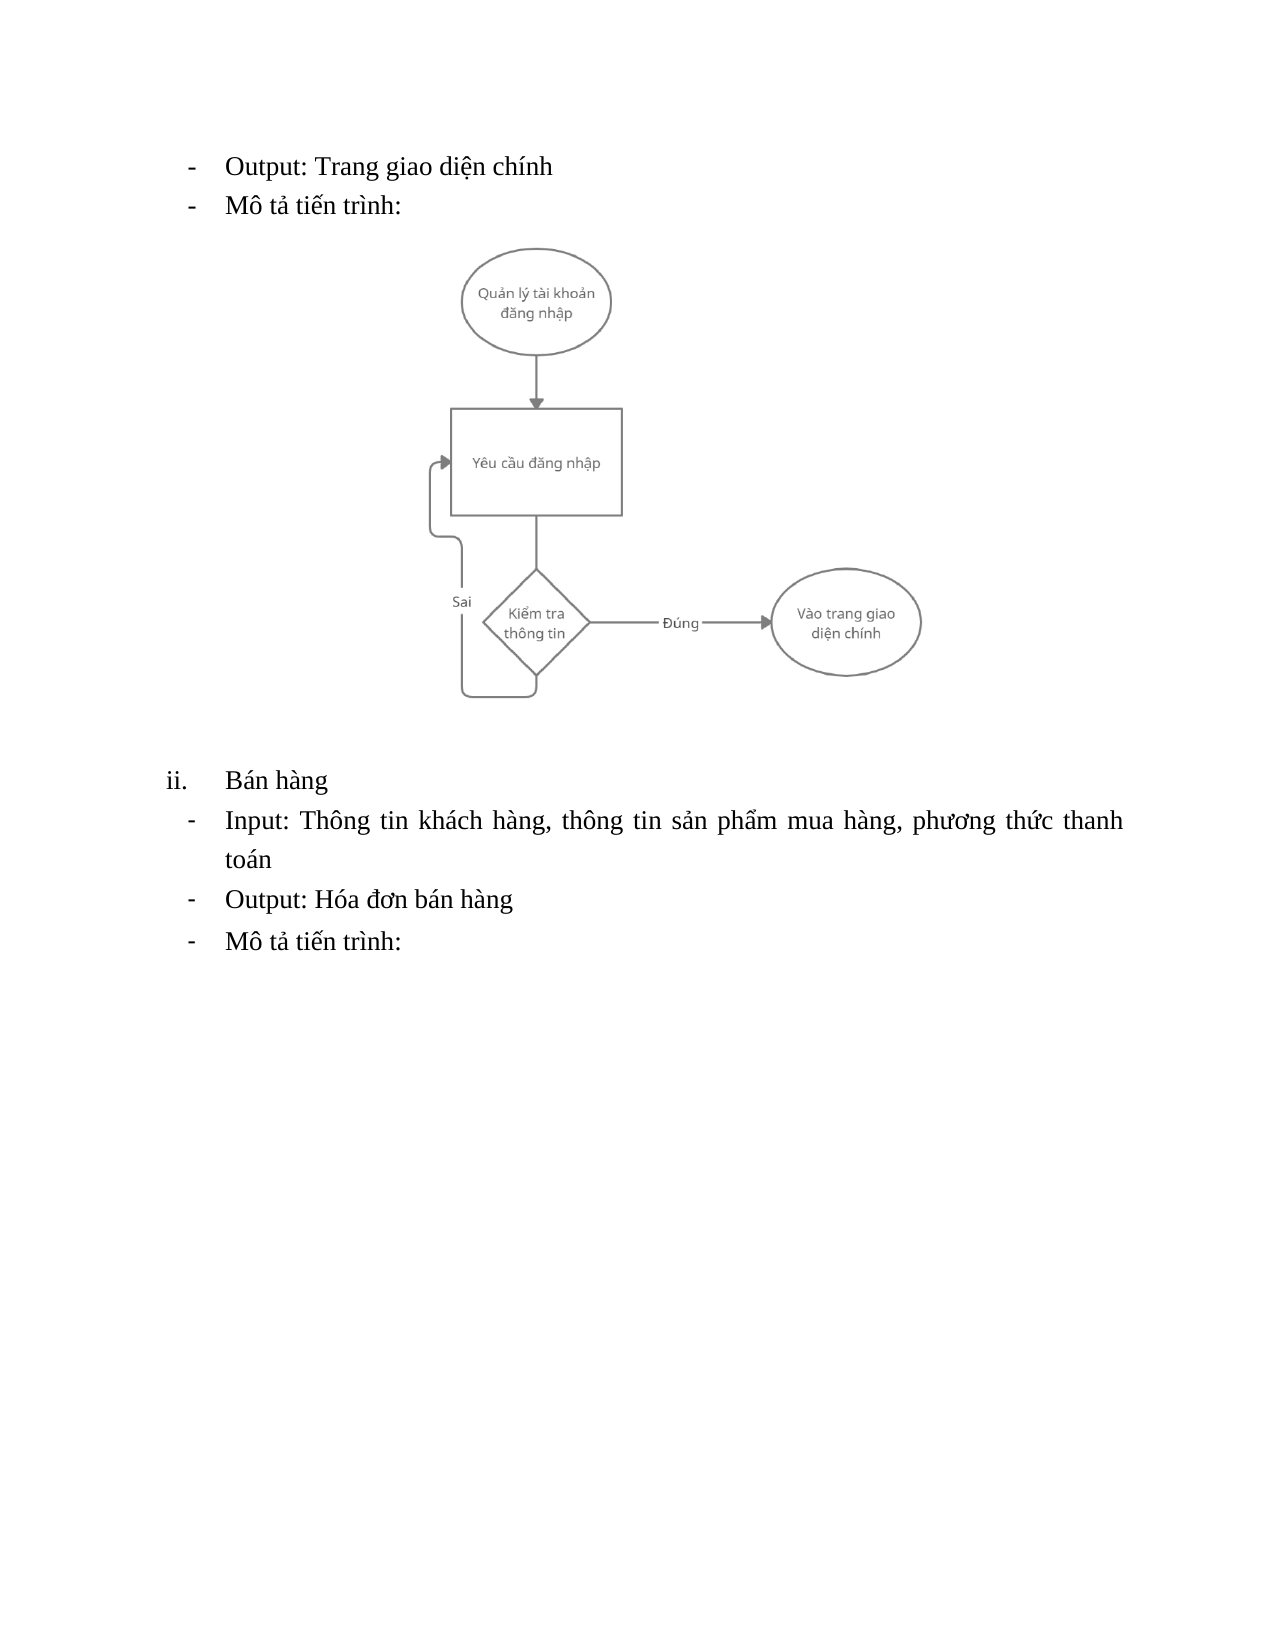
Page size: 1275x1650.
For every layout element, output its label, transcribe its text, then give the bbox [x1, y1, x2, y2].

list Input: Thông tin khách hàng, thông tin sản phẩm mua hàng, phương thức thanh toán [187, 803, 1125, 875]
list Output: Hóa đơn bán hàng [187, 882, 1125, 915]
list Bán hàng [187, 764, 1125, 795]
list Mô tả tiến trình: [187, 924, 1125, 957]
list Output: Trang giao diện chính [187, 150, 1125, 181]
picture [408, 227, 942, 718]
list Mô tả tiến trình: [187, 189, 1125, 220]
